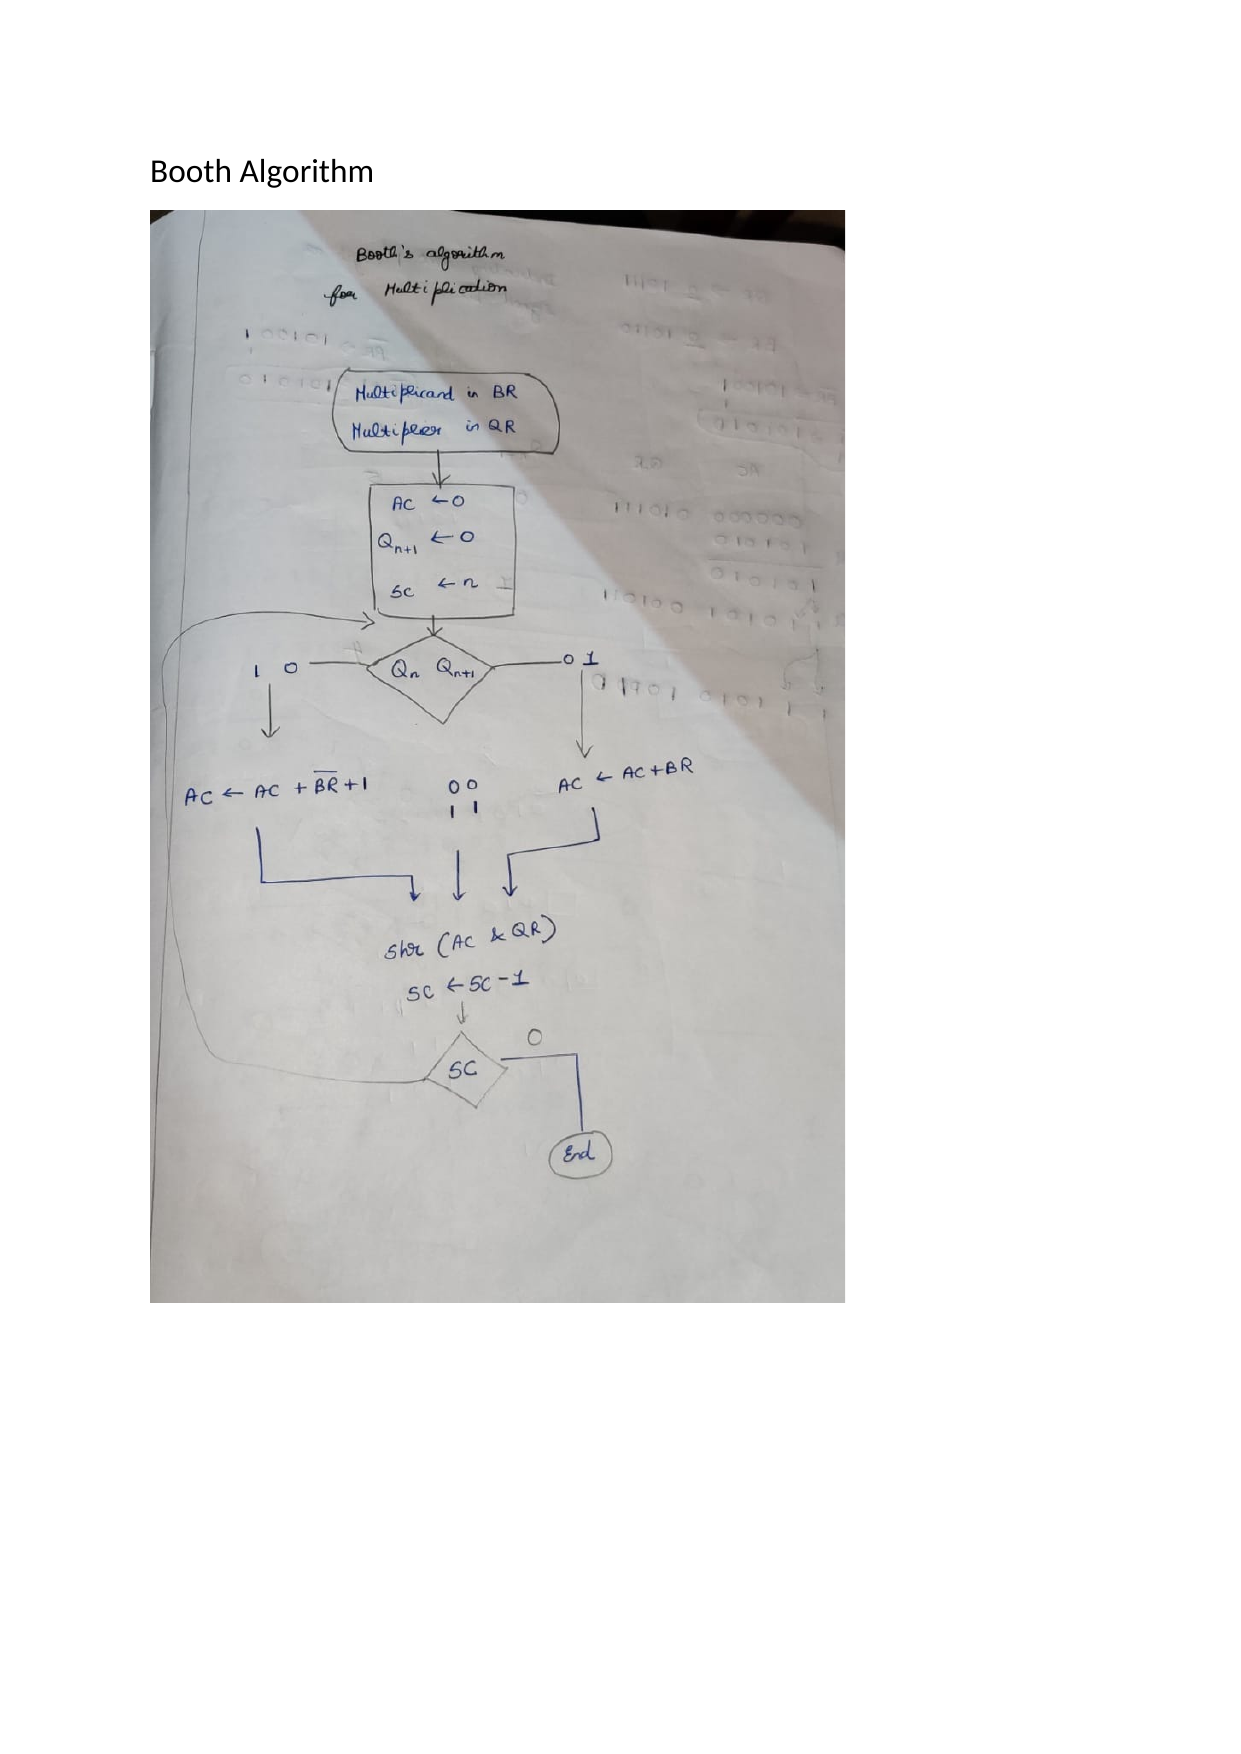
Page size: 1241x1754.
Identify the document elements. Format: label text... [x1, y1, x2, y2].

text Booth Algorithm [150, 150, 1090, 191]
picture [150, 210, 846, 1303]
